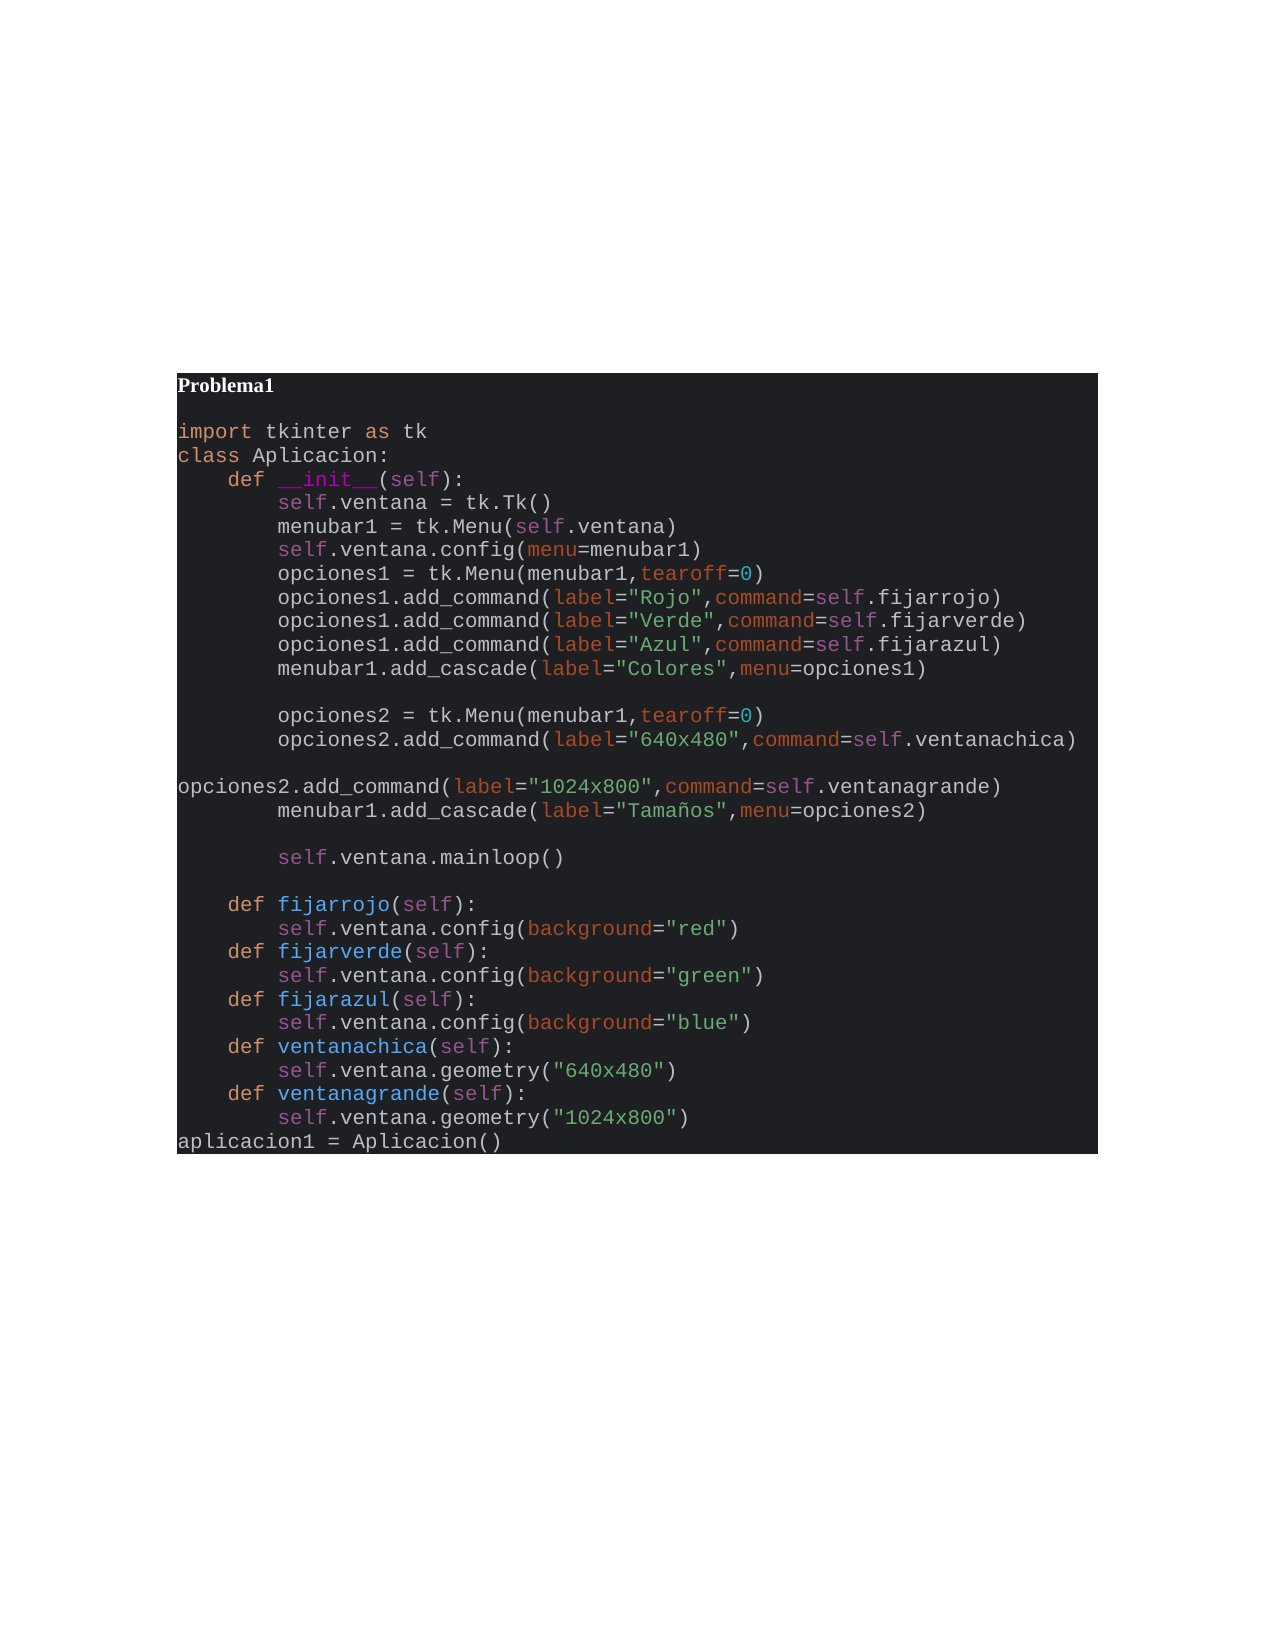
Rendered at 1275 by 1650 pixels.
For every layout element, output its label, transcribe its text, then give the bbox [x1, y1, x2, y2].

text Problema1 import tkinter as tk class Aplicacion: def __init__(self): self.ventana = tk.Tk() menubar1 = tk.Menu(self.ventana) self.ventana.config(menu=menubar1) opciones1 = tk.Menu(menubar1,tearoff=0) opciones1.add_command(label="Rojo",command=self.fijarrojo) opciones1.add_command(label="Verde",command=self.fijarverde) opciones1.add_command(label="Azul",command=self.fijarazul) menubar1.add_cascade(label="Colores",menu=opciones1) opciones2 = tk.Menu(menubar1,tearoff=0) opciones2.add_command(label="640x480",command=self.ventanachica) opciones2.add_command(label="1024x800",command=self.ventanagrande) menubar1.add_cascade(label="Tamaños",menu=opciones2) self.ventana.mainloop() def fijarrojo(self): self.ventana.config(background="red") def fijarverde(self): self.ventana.config(background="green") def fijarazul(self): self.ventana.config(background="blue") def ventanachica(self): self.ventana.geometry("640x480") def ventanagrande(self): self.ventana.geometry("1024x800") aplicacion1 = Aplicacion() [177, 373, 1098, 1154]
